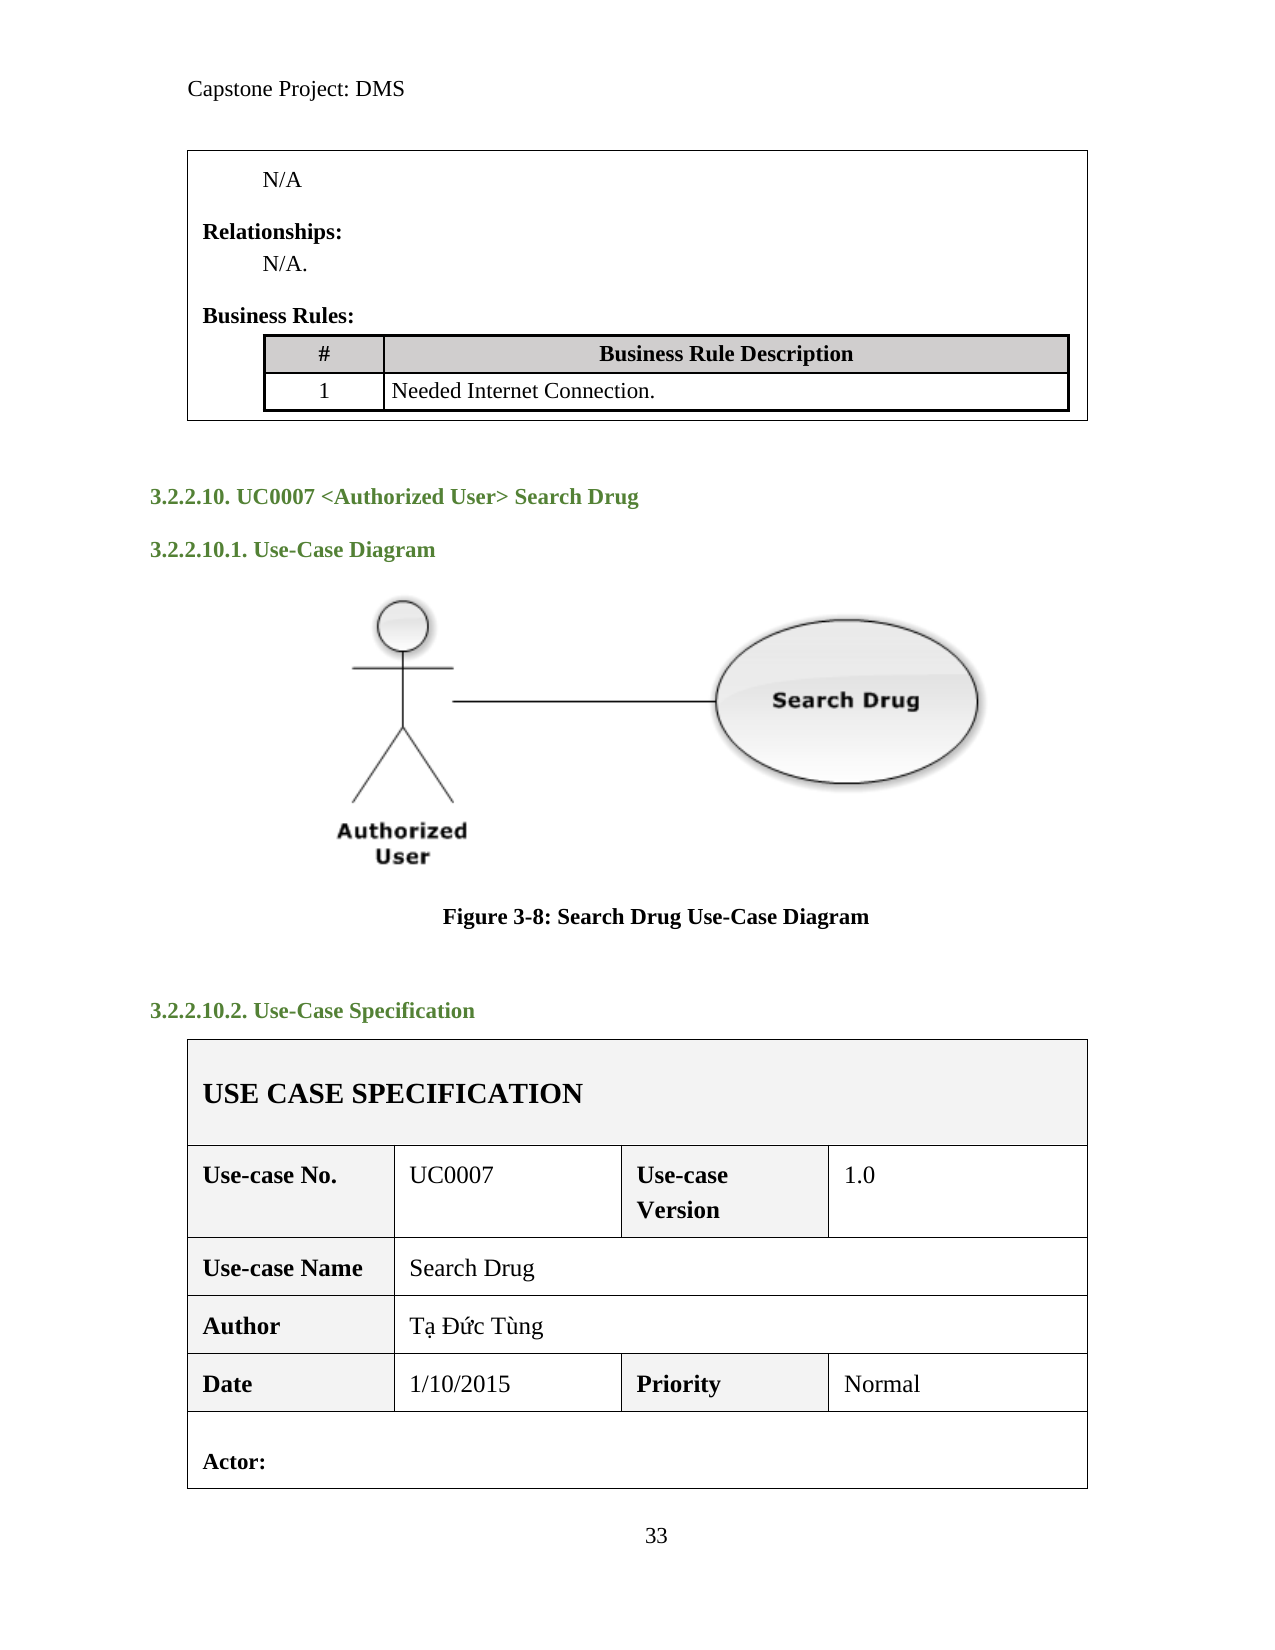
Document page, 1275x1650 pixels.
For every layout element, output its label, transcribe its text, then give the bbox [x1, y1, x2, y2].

picture [311, 577, 1002, 888]
table_cell Use-case No. [188, 1146, 394, 1237]
subtitle Use-Case Specification [150, 997, 1125, 1023]
table_cell Priority [622, 1354, 828, 1411]
table_cell Author [188, 1296, 394, 1353]
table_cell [188, 151, 1087, 419]
text Figure 3-8: Search Drug Use-Case Diagram [187, 903, 1125, 929]
table_cell Use-case Name [188, 1238, 394, 1295]
table_header USE CASE SPECIFICATION [188, 1040, 1087, 1144]
table_cell Normal [829, 1354, 1087, 1411]
table_cell Tạ Đức Tùng [395, 1296, 1087, 1353]
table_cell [188, 1412, 1087, 1488]
table_cell Date [188, 1354, 394, 1411]
table_cell 1/10/2015 [395, 1354, 621, 1411]
table_cell Use-case Version [622, 1146, 828, 1237]
table_cell 1.0 [829, 1146, 1087, 1237]
subtitle Use-Case Diagram [150, 536, 1125, 562]
table_cell UC0007 [395, 1146, 621, 1237]
subtitle UC0007 <Authorized User> Search Drug [150, 483, 1125, 510]
table_cell Search Drug [395, 1238, 1087, 1295]
